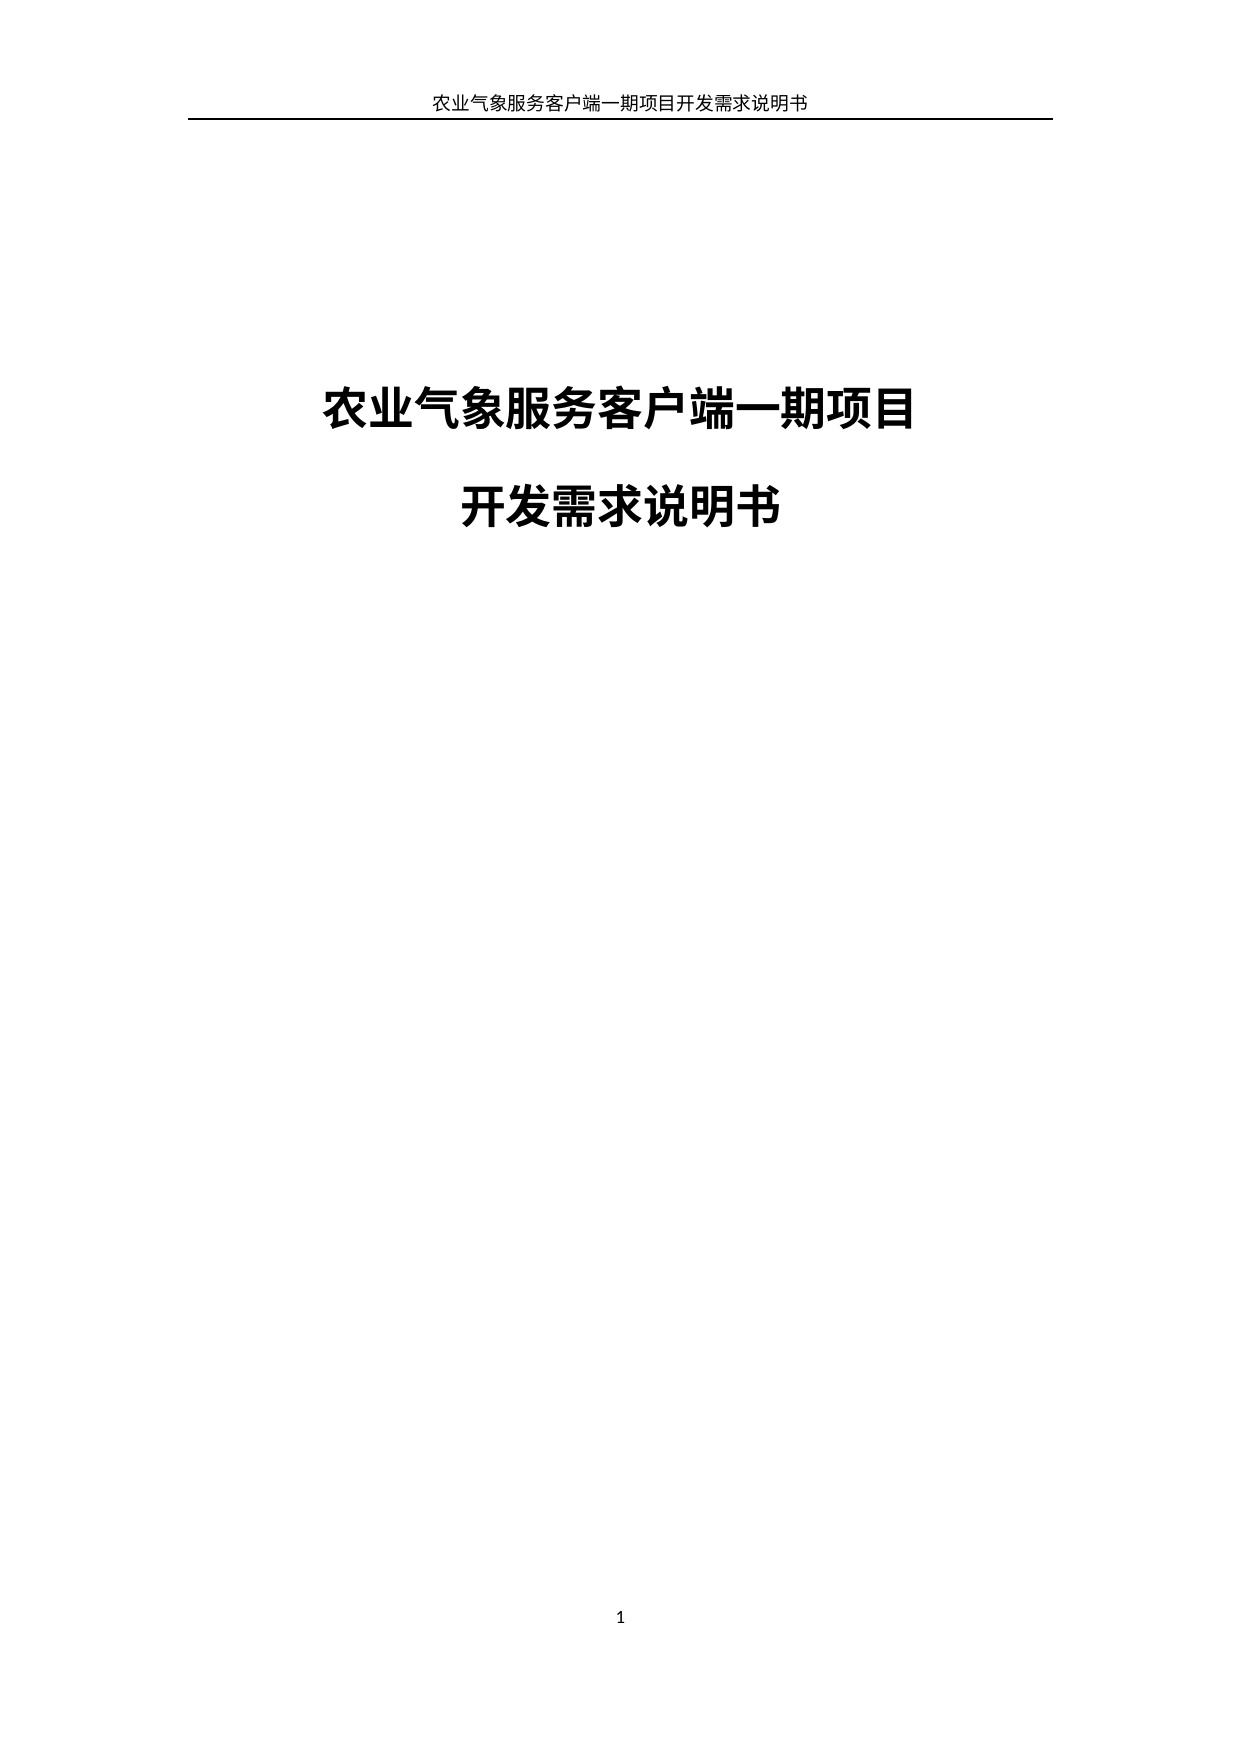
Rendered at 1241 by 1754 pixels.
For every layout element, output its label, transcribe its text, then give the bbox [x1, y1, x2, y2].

text 开发需求说明书 [187, 454, 1053, 552]
text 农业气象服务客户端一期项目 [187, 357, 1053, 454]
